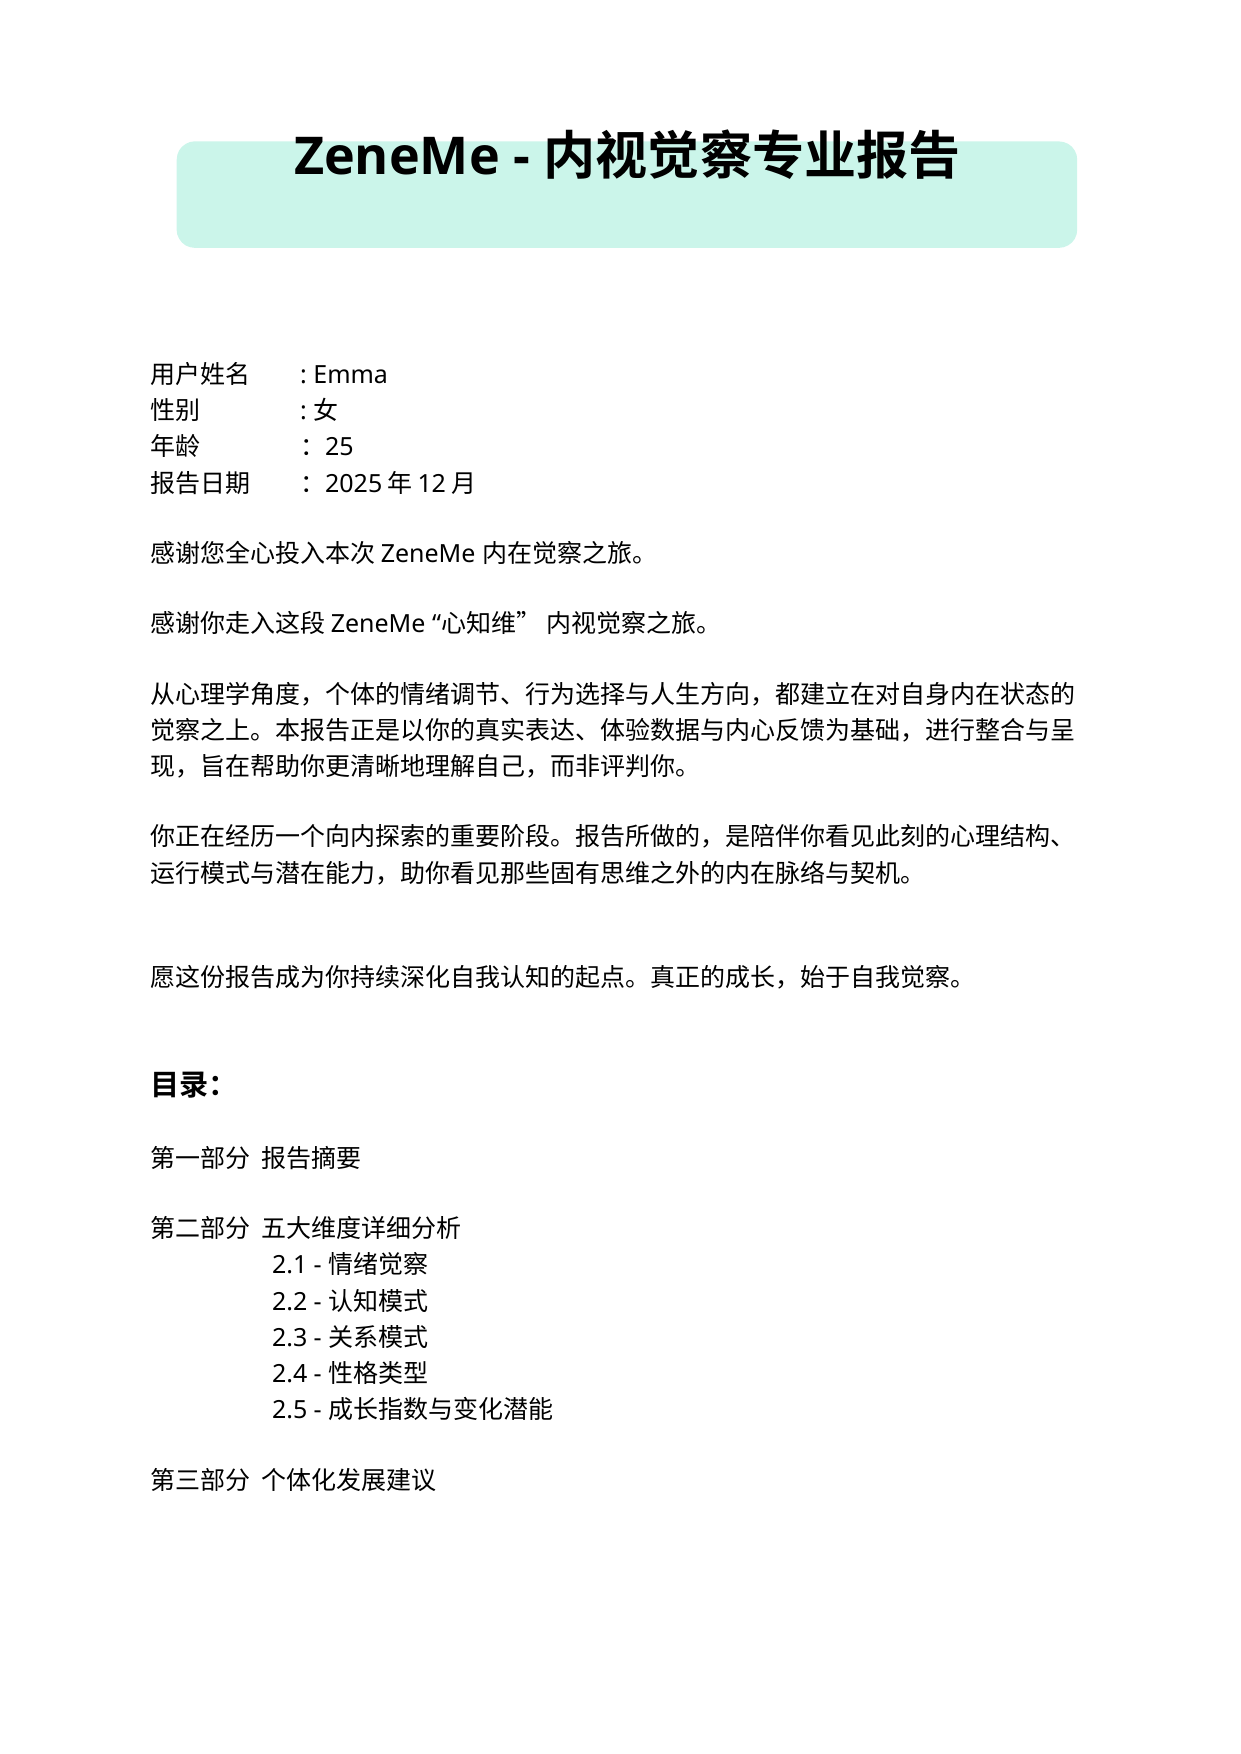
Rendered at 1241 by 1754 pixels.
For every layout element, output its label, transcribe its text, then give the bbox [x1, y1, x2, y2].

text 愿这份报告成为你持续深化自我认知的起点。真正的成长，始于自我觉察。 [150, 957, 1090, 994]
text 第一部分 报告摘要 [150, 1138, 1090, 1174]
text 从心理学角度，个体的情绪调节、行为选择与人生方向，都建立在对自身内在状态的觉察之上。本报告正是以你的真实表达、体验数据与内心反馈为基础，进行整合与呈现，旨在帮助你更清晰地理解自己，而非评判你。 [150, 674, 1090, 783]
text 性别 : 女 [150, 391, 1090, 427]
text 感谢您全心投入本次 ZeneMe 内在觉察之旅。 感谢你走入这段 ZeneMe “心知维” 内视觉察之旅。 [150, 533, 1090, 640]
text 用户姓名 : Emma [150, 354, 1090, 391]
text 2.4 - 性格类型 [225, 1353, 1090, 1390]
text 年龄 ：25 [150, 427, 1090, 463]
text 你正在经历一个向内探索的重要阶段。报告所做的，是陪伴你看见此刻的心理结构、运行模式与潜在能力，助你看见那些固有思维之外的内在脉络与契机。 [150, 817, 1090, 889]
text 2.1 - 情绪觉察 [225, 1245, 1090, 1281]
text 目录： [150, 1062, 1090, 1104]
text 2.2 - 认知模式 [225, 1281, 1090, 1317]
text 2.5 - 成长指数与变化潜能 [225, 1390, 1090, 1426]
text 第二部分 五大维度详细分析 [150, 1208, 1090, 1245]
text 2.3 - 关系模式 [225, 1317, 1090, 1353]
text 报告日期 ：2025年12月 [150, 463, 1090, 499]
text 第三部分 个体化发展建议 [150, 1460, 1090, 1496]
